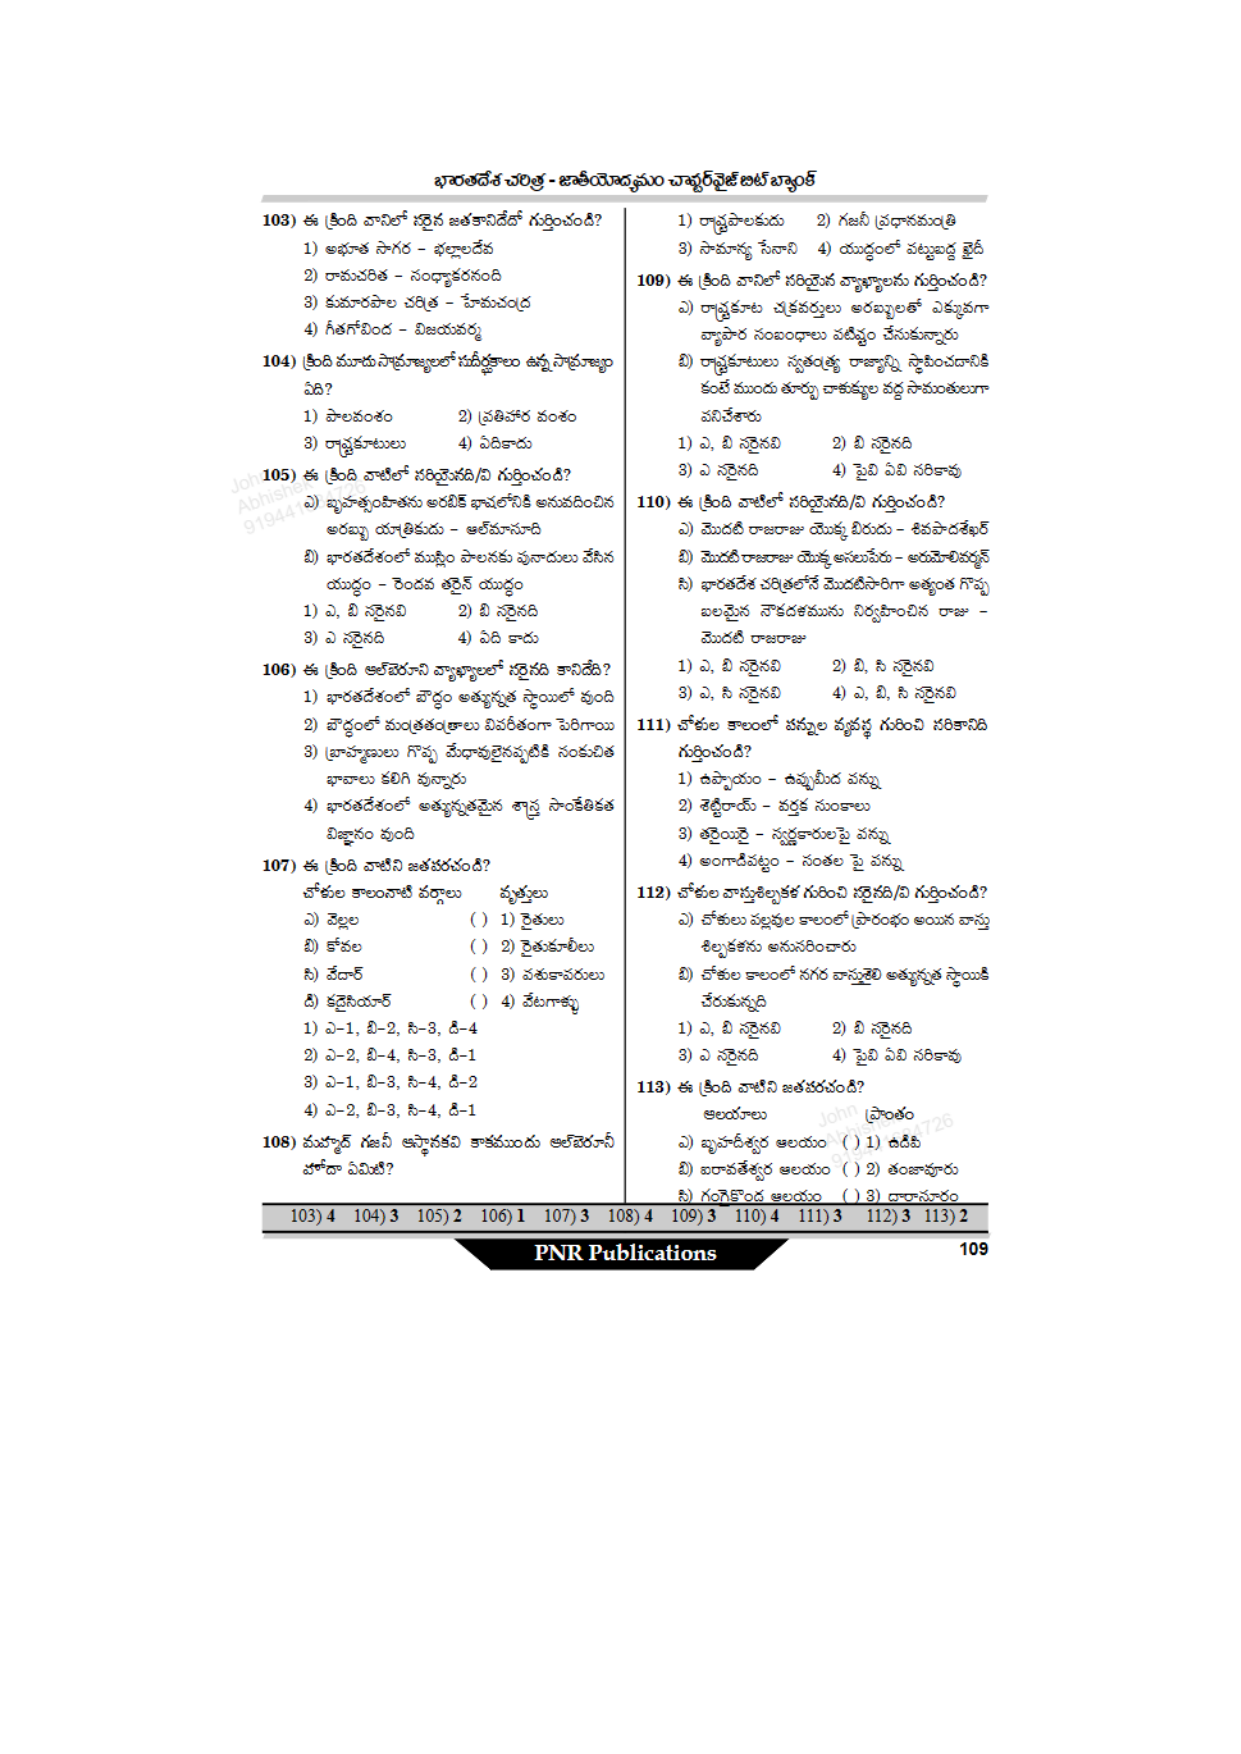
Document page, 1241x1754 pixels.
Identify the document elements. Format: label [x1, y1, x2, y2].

picture [150, 150, 1091, 1277]
